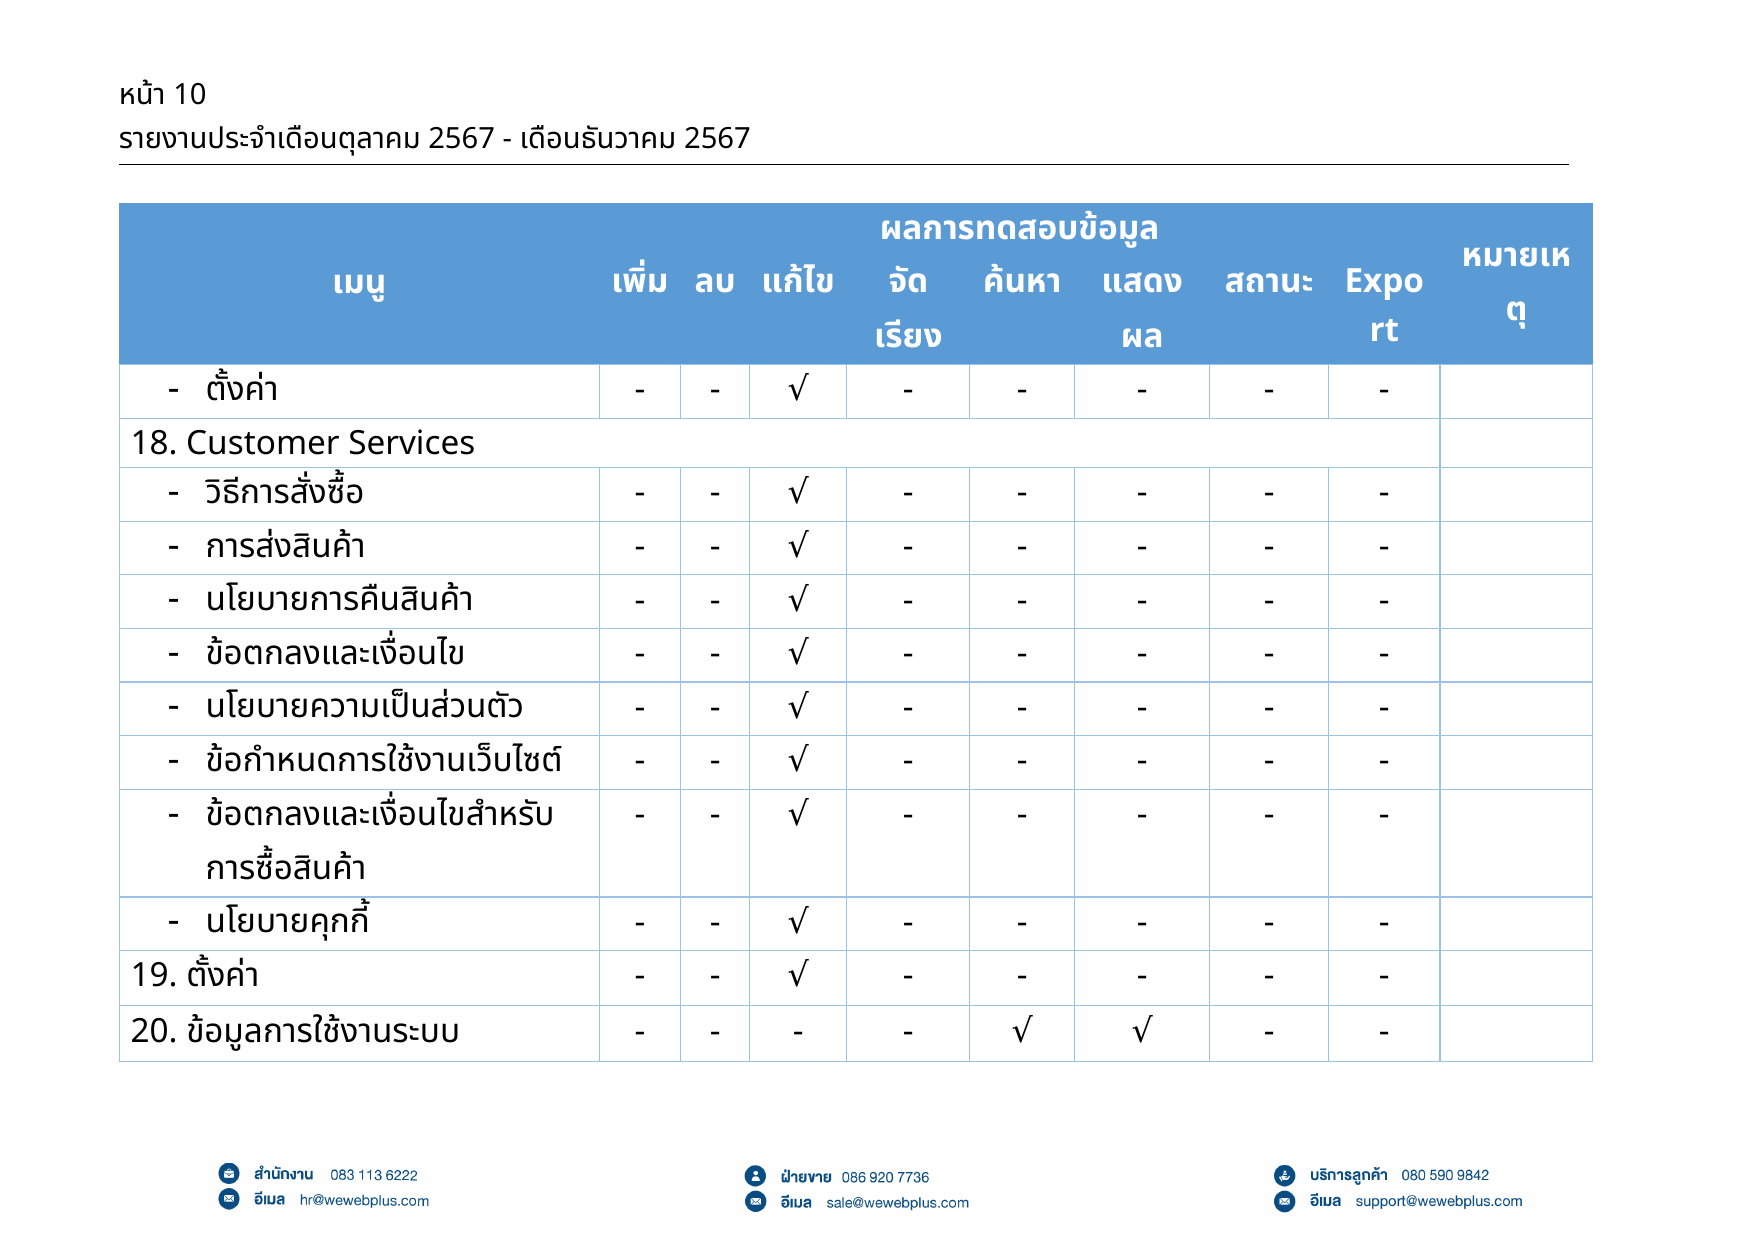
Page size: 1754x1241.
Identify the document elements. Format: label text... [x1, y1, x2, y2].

table_cell - [681, 522, 749, 574]
table_cell - [600, 736, 680, 788]
table_cell √ [750, 629, 846, 681]
table_cell แก้ไข [750, 257, 846, 364]
table_cell - [847, 522, 969, 574]
table_cell √ [750, 736, 846, 788]
table_cell - [847, 1006, 969, 1061]
table_cell - [1329, 1006, 1439, 1061]
table_cell - [847, 629, 969, 681]
table_cell - [970, 683, 1074, 735]
table_cell - [600, 629, 680, 681]
table_cell - [1329, 468, 1439, 521]
table_cell - [970, 736, 1074, 788]
table_cell - [970, 790, 1074, 896]
table_cell 20. ข้อมูลการใช้งานระบบ [120, 1006, 599, 1061]
table_cell - [1329, 683, 1439, 735]
table_cell - [1075, 683, 1209, 735]
table_cell - [847, 575, 969, 628]
table_cell - [970, 468, 1074, 521]
table_cell - [1210, 683, 1328, 735]
table_cell - [1329, 736, 1439, 788]
table_cell - [1329, 365, 1439, 418]
table_cell - [1210, 736, 1328, 788]
table_cell ข้อตกลงและเงื่อนไข [120, 629, 599, 681]
table_cell - [1210, 575, 1328, 628]
table_cell √ [750, 898, 846, 950]
table_cell - [1075, 365, 1209, 418]
table_cell √ [970, 1006, 1074, 1061]
table_cell แสดงผล [1075, 257, 1209, 364]
table_cell ตั้งค่า [120, 365, 599, 418]
table_cell - [1210, 629, 1328, 681]
table_cell √ [750, 365, 846, 418]
table_cell - [970, 629, 1074, 681]
table_cell ลบ [681, 257, 749, 364]
table_cell เพิ่ม [600, 257, 680, 364]
table_cell 18. Customer Services [120, 419, 1439, 467]
table_cell Export [1329, 257, 1439, 364]
table_cell - [1210, 951, 1328, 1005]
table_cell - [1329, 629, 1439, 681]
table_cell - [600, 365, 680, 418]
table_cell [1441, 736, 1592, 788]
table_cell - [1075, 522, 1209, 574]
table_cell [1441, 898, 1592, 950]
table_header ผลการทดสอบข้อมูล [600, 204, 1439, 256]
table_cell นโยบายการคืนสินค้า [120, 575, 599, 628]
table_cell - [750, 1006, 846, 1061]
table_cell - [970, 951, 1074, 1005]
table_cell √ [750, 683, 846, 735]
table_cell - [1075, 736, 1209, 788]
table_header หมายเหตุ [1441, 204, 1592, 364]
table_cell - [970, 575, 1074, 628]
table_cell [1441, 951, 1592, 1005]
table_cell - [681, 365, 749, 418]
table_cell [1441, 683, 1592, 735]
picture [118, 1138, 1607, 1229]
table_cell - [1075, 575, 1209, 628]
table_cell √ [750, 575, 846, 628]
table_cell √ [750, 468, 846, 521]
table_cell - [847, 468, 969, 521]
table_cell การส่งสินค้า [120, 522, 599, 574]
table_cell - [681, 1006, 749, 1061]
table_cell - [681, 898, 749, 950]
table_cell - [681, 683, 749, 735]
table_cell - [1075, 468, 1209, 521]
table_cell [1441, 575, 1592, 628]
table_cell - [681, 736, 749, 788]
table_cell - [600, 522, 680, 574]
table_cell - [1329, 951, 1439, 1005]
table_cell - [600, 898, 680, 950]
table_cell - [970, 522, 1074, 574]
table_cell - [1329, 790, 1439, 896]
table_cell - [847, 365, 969, 418]
table_cell ข้อกำหนดการใช้งานเว็บไซต์ [120, 736, 599, 788]
table_cell - [1075, 951, 1209, 1005]
table_cell √ [750, 790, 846, 896]
table_cell ข้อตกลงและเงื่อนไขสำหรับการซื้อสินค้า [120, 790, 599, 896]
table_cell - [847, 790, 969, 896]
table_cell - [1210, 898, 1328, 950]
table_cell [1441, 522, 1592, 574]
table_cell - [1210, 522, 1328, 574]
table_cell - [1210, 365, 1328, 418]
table_header เมนู [120, 204, 599, 364]
table_cell นโยบายคุกกี้ [120, 898, 599, 950]
table_cell - [1329, 575, 1439, 628]
table_cell [1441, 365, 1592, 418]
table_cell √ [1075, 1006, 1209, 1061]
table_cell - [600, 1006, 680, 1061]
table_cell [1441, 629, 1592, 681]
table_cell - [600, 575, 680, 628]
table_cell - [681, 790, 749, 896]
table_cell - [681, 951, 749, 1005]
table_cell - [1329, 898, 1439, 950]
table_cell - [847, 898, 969, 950]
table_cell - [1075, 629, 1209, 681]
table_cell จัดเรียง [847, 257, 969, 364]
table_cell นโยบายความเป็นส่วนตัว [120, 683, 599, 735]
table_cell วิธีการสั่งซื้อ [120, 468, 599, 521]
table_cell √ [750, 951, 846, 1005]
table_cell [1441, 468, 1592, 521]
table_cell [1441, 419, 1592, 467]
table_cell - [1210, 468, 1328, 521]
table_cell - [1210, 1006, 1328, 1061]
table_cell √ [750, 522, 846, 574]
table_cell - [1210, 790, 1328, 896]
table_cell - [1075, 790, 1209, 896]
table_cell - [847, 736, 969, 788]
table_cell - [600, 951, 680, 1005]
table_cell - [1075, 898, 1209, 950]
table_cell สถานะ [1210, 257, 1328, 364]
table_cell - [1329, 522, 1439, 574]
table_cell [1441, 1006, 1592, 1061]
table_cell - [847, 951, 969, 1005]
table_cell - [970, 898, 1074, 950]
table_cell - [681, 468, 749, 521]
table_cell - [600, 468, 680, 521]
table_cell 19. ตั้งค่า [120, 951, 599, 1005]
table_cell - [970, 365, 1074, 418]
table_cell - [681, 629, 749, 681]
table_cell - [847, 683, 969, 735]
table_cell [1441, 790, 1592, 896]
table_cell - [600, 790, 680, 896]
table_cell - [681, 575, 749, 628]
table_cell ค้นหา [970, 257, 1074, 364]
table_cell - [600, 683, 680, 735]
